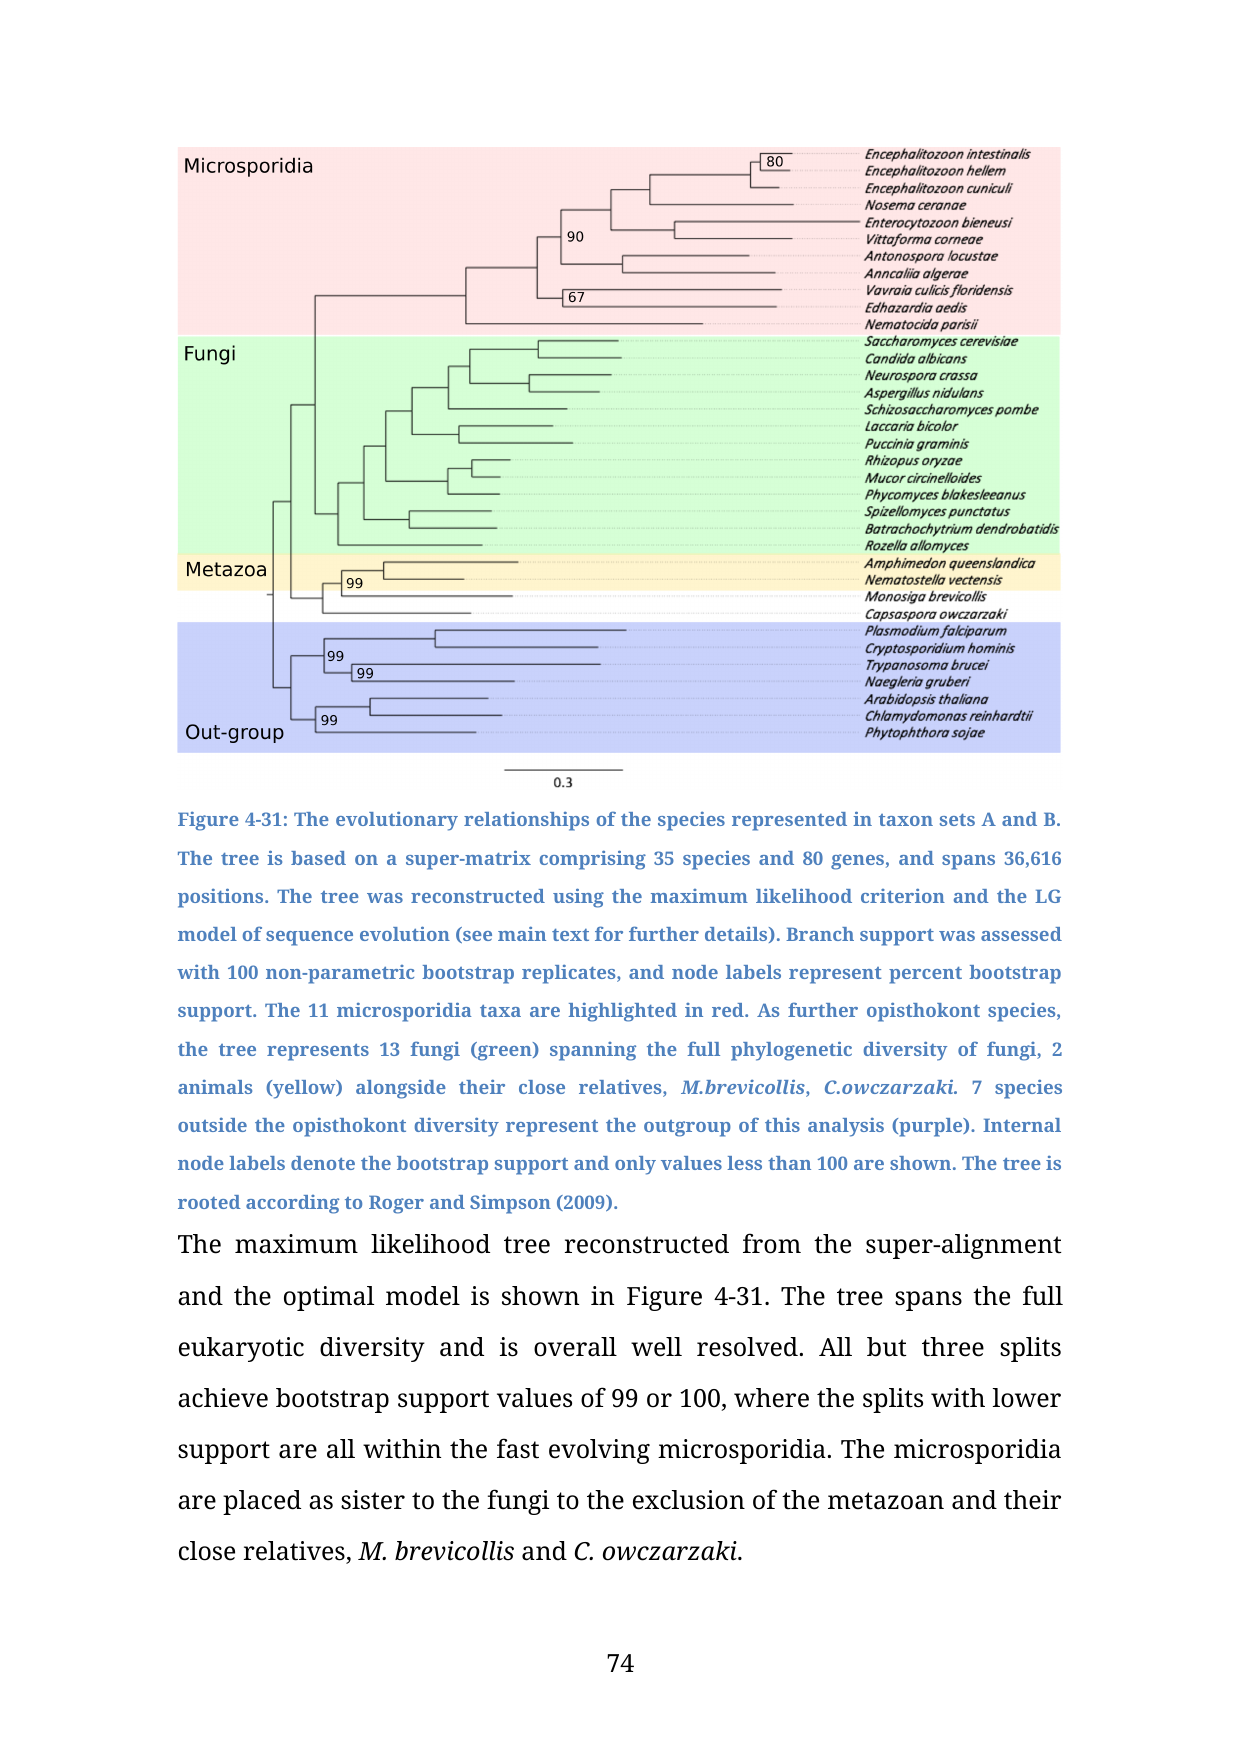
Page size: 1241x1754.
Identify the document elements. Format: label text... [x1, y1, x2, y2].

picture [177, 147, 1063, 790]
